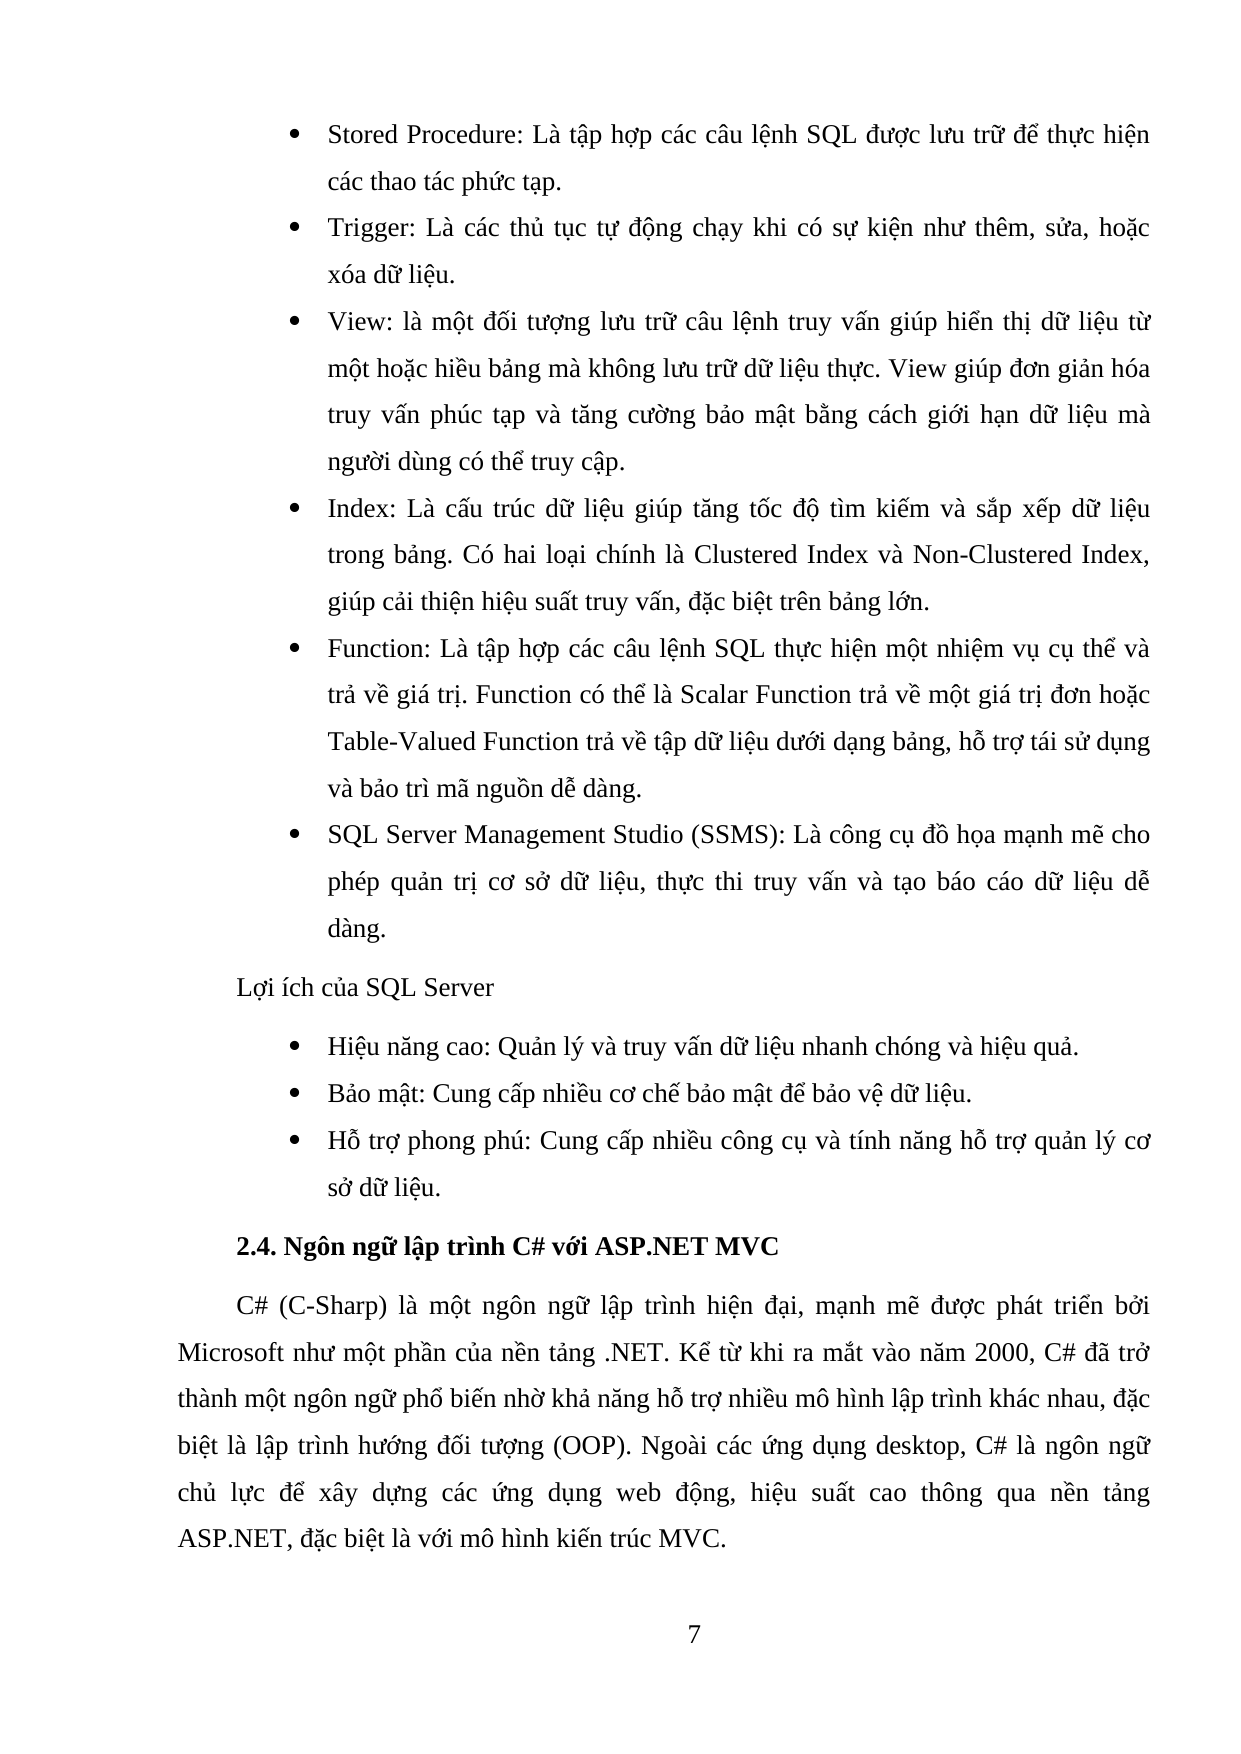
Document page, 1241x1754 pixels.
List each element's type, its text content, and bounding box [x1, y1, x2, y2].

list Hỗ trợ phong phú: Cung cấp nhiều công cụ và tính năng hỗ trợ quản lý cơ sở dữ liệu. [290, 1124, 1152, 1202]
list Trigger: Là các thủ tục tự động chạy khi có sự kiện như thêm, sửa, hoặc xóa dữ liệu. [290, 212, 1152, 289]
list Function: Là tập hợp các câu lệnh SQL thực hiện một nhiệm vụ cụ thể và trả về giá trị. Function có thể là Scalar Function trả về một giá trị đơn hoặc Table-Valued Function trả về tập dữ liệu dưới dạng bảng, hỗ trợ tái sử dụng và bảo trì mã nguồn dễ dàng. [290, 632, 1152, 803]
text C# (C-Sharp) là một ngôn ngữ lập trình hiện đại, mạnh mẽ được phát triển bởi Microsoft như một phần của nền tảng .NET. Kể từ khi ra mắt vào năm 2000, C# đã trở thành một ngôn ngữ phổ biến nhờ khả năng hỗ trợ nhiều mô hình lập trình khác nhau, đặc biệt là lập trình hướng đối tượng (OOP). Ngoài các ứng dụng desktop, C# là ngôn ngữ chủ lực để xây dựng các ứng dụng web động, hiệu suất cao thông qua nền tảng ASP.NET, đặc biệt là với mô hình kiến trúc MVC. [177, 1289, 1152, 1554]
list Stored Procedure: Là tập hợp các câu lệnh SQL được lưu trữ để thực hiện các thao tác phức tạp. [290, 118, 1152, 196]
list View: là một đối tượng lưu trữ câu lệnh truy vấn giúp hiển thị dữ liệu từ một hoặc hiều bảng mà không lưu trữ dữ liệu thực. View giúp đơn giản hóa truy vấn phúc tạp và tăng cường bảo mật bằng cách giới hạn dữ liệu mà người dùng có thể truy cập. [290, 305, 1152, 476]
text 2.4. Ngôn ngữ lập trình C# với ASP.NET MVC [177, 1230, 1152, 1261]
list Hiệu năng cao: Quản lý và truy vấn dữ liệu nhanh chóng và hiệu quả. [290, 1030, 1152, 1062]
text Lợi ích của SQL Server [177, 971, 1152, 1002]
list SQL Server Management Studio (SSMS): Là công cụ đồ họa mạnh mẽ cho phép quản trị cơ sở dữ liệu, thực thi truy vấn và tạo báo cáo dữ liệu dễ dàng. [290, 819, 1152, 943]
list Bảo mật: Cung cấp nhiều cơ chế bảo mật để bảo vệ dữ liệu. [290, 1077, 1152, 1108]
list Index: Là cấu trúc dữ liệu giúp tăng tốc độ tìm kiếm và sắp xếp dữ liệu trong bảng. Có hai loại chính là Clustered Index và Non-Clustered Index, giúp cải thiện hiệu suất truy vấn, đặc biệt trên bảng lớn. [290, 492, 1152, 616]
